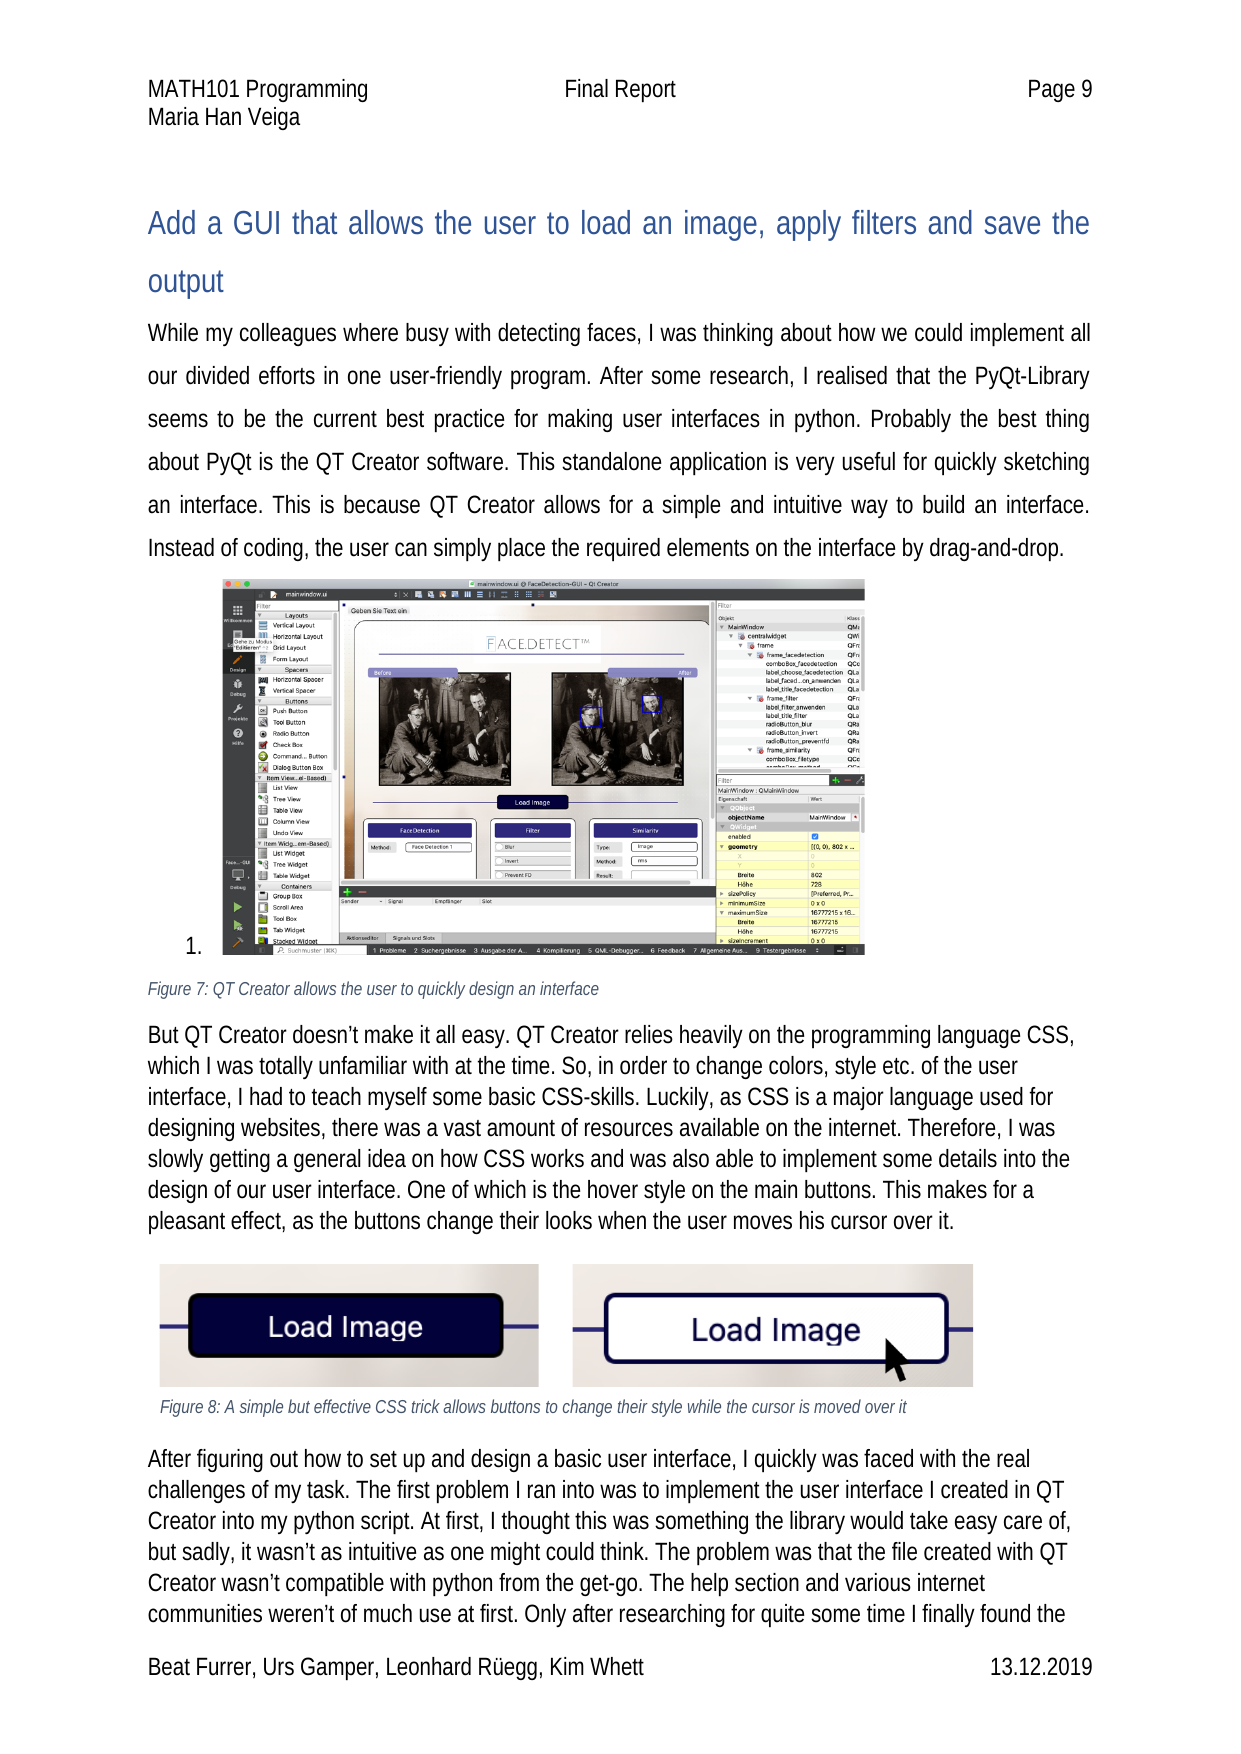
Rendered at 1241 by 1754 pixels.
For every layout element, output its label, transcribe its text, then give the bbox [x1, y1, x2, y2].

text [148, 1444, 1093, 1627]
text But QT Creator doesn’t make it all easy. QT Creator relies heavily on the programming language CSS, which I was totally unfamiliar with at the time. So, in order to change colors, style etc. of the user interface, I had to teach myself some basic CSS-skills. Luckily, as CSS is a major language used for designing websites, there was a vast amount of resources available on the internet. Therefore, I was slowly getting a general idea on how CSS works and was also able to implement some details into the design of our user interface. One of which is the hover style on the main buttons. This makes for a pleasant effect, as the buttons change their looks when the user moves his cursor over it. [148, 1020, 1093, 1234]
picture [222, 579, 865, 955]
picture [572, 1264, 974, 1396]
text Figure 7: QT Creator allows the user to quickly design an interface [148, 978, 1093, 999]
picture [159, 1264, 539, 1387]
text While my colleagues where busy with detecting faces, I was thinking about how we could implement all our divided efforts in one user-friendly program. After some research, I realised that the PyQt-Library seems to be the current best practice for making user interfaces in python. Probably the best thing about PyQt is the QT Creator software. This standalone application is very useful for quickly sketching an interface. This is because QT Creator allows for a simple and intuitive way to build an interface. Instead of coding, the user can simply place the required elements on the interface by drag-and-drop. [148, 318, 1093, 561]
subtitle Add a GUI that allows the user to load an image, apply filters and save the output [148, 203, 1093, 299]
